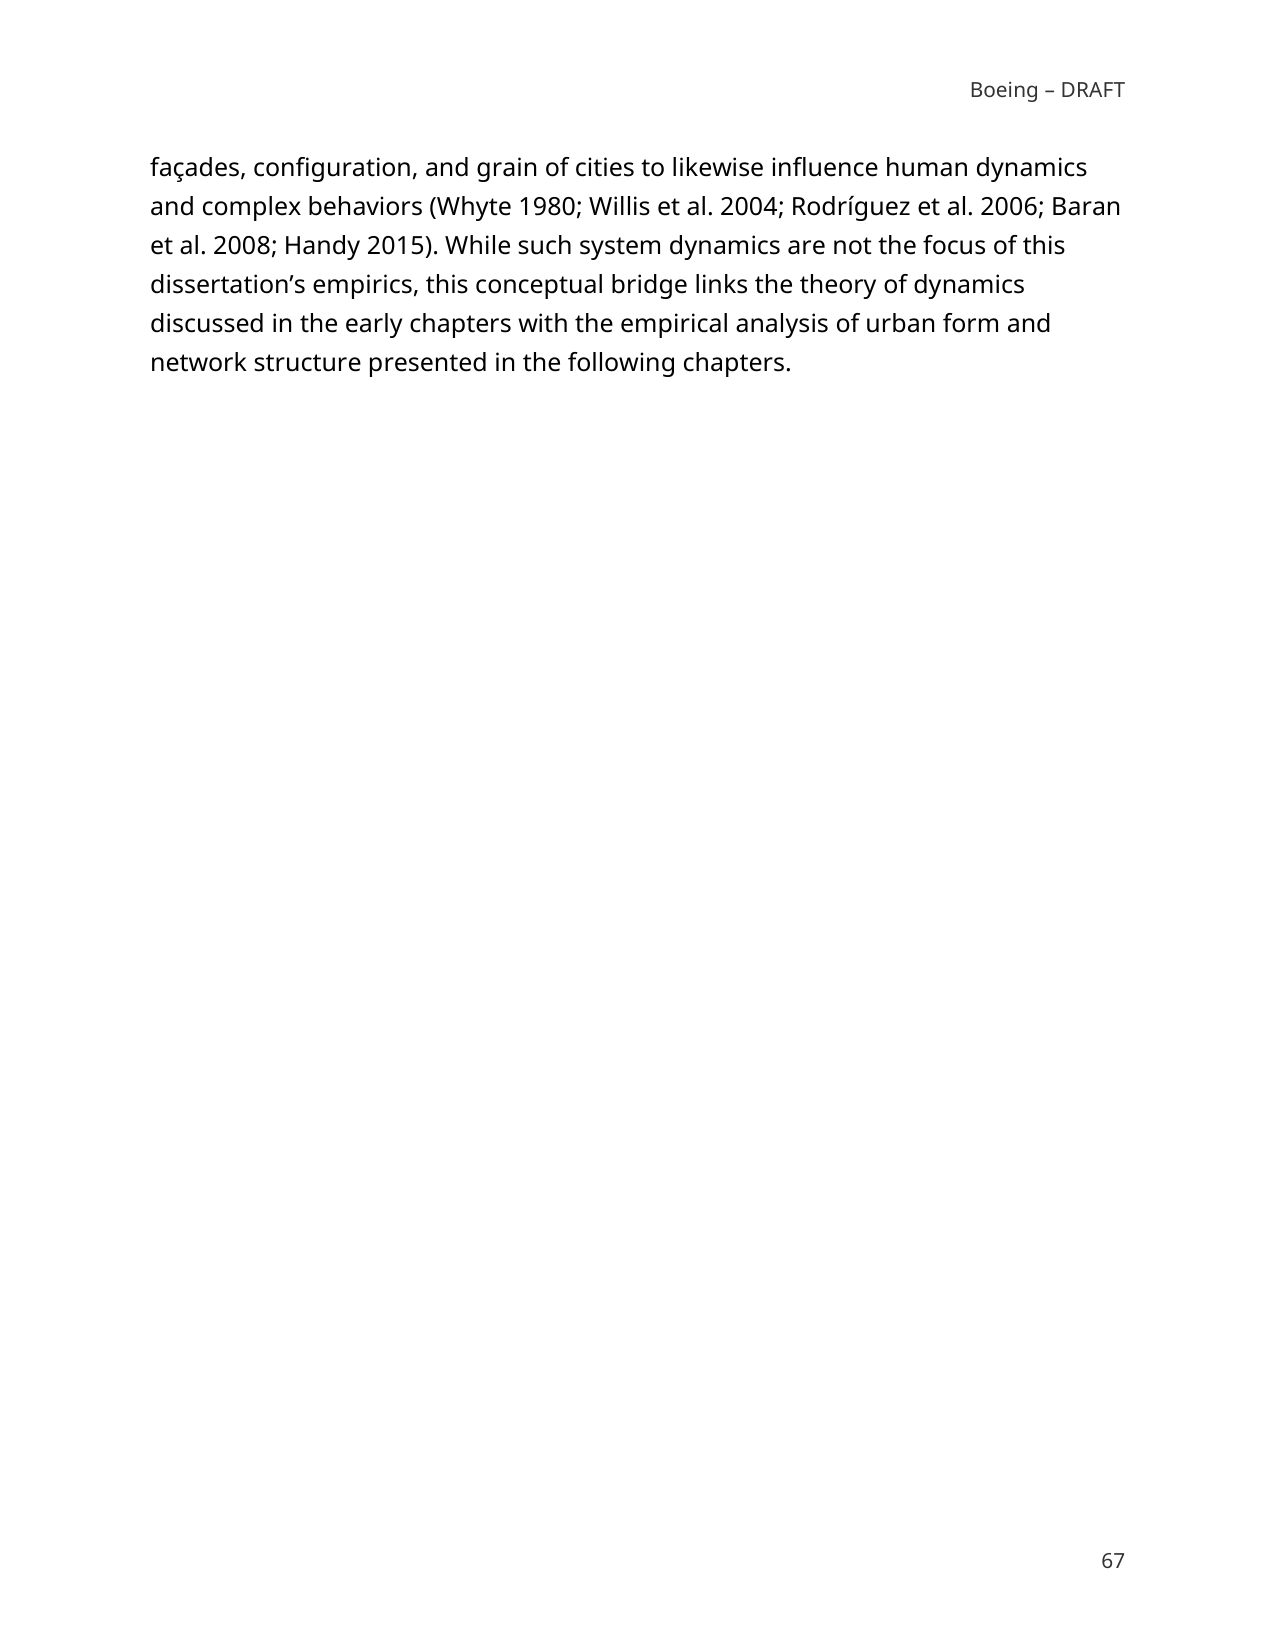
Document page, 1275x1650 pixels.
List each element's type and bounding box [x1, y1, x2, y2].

text [150, 150, 1125, 379]
